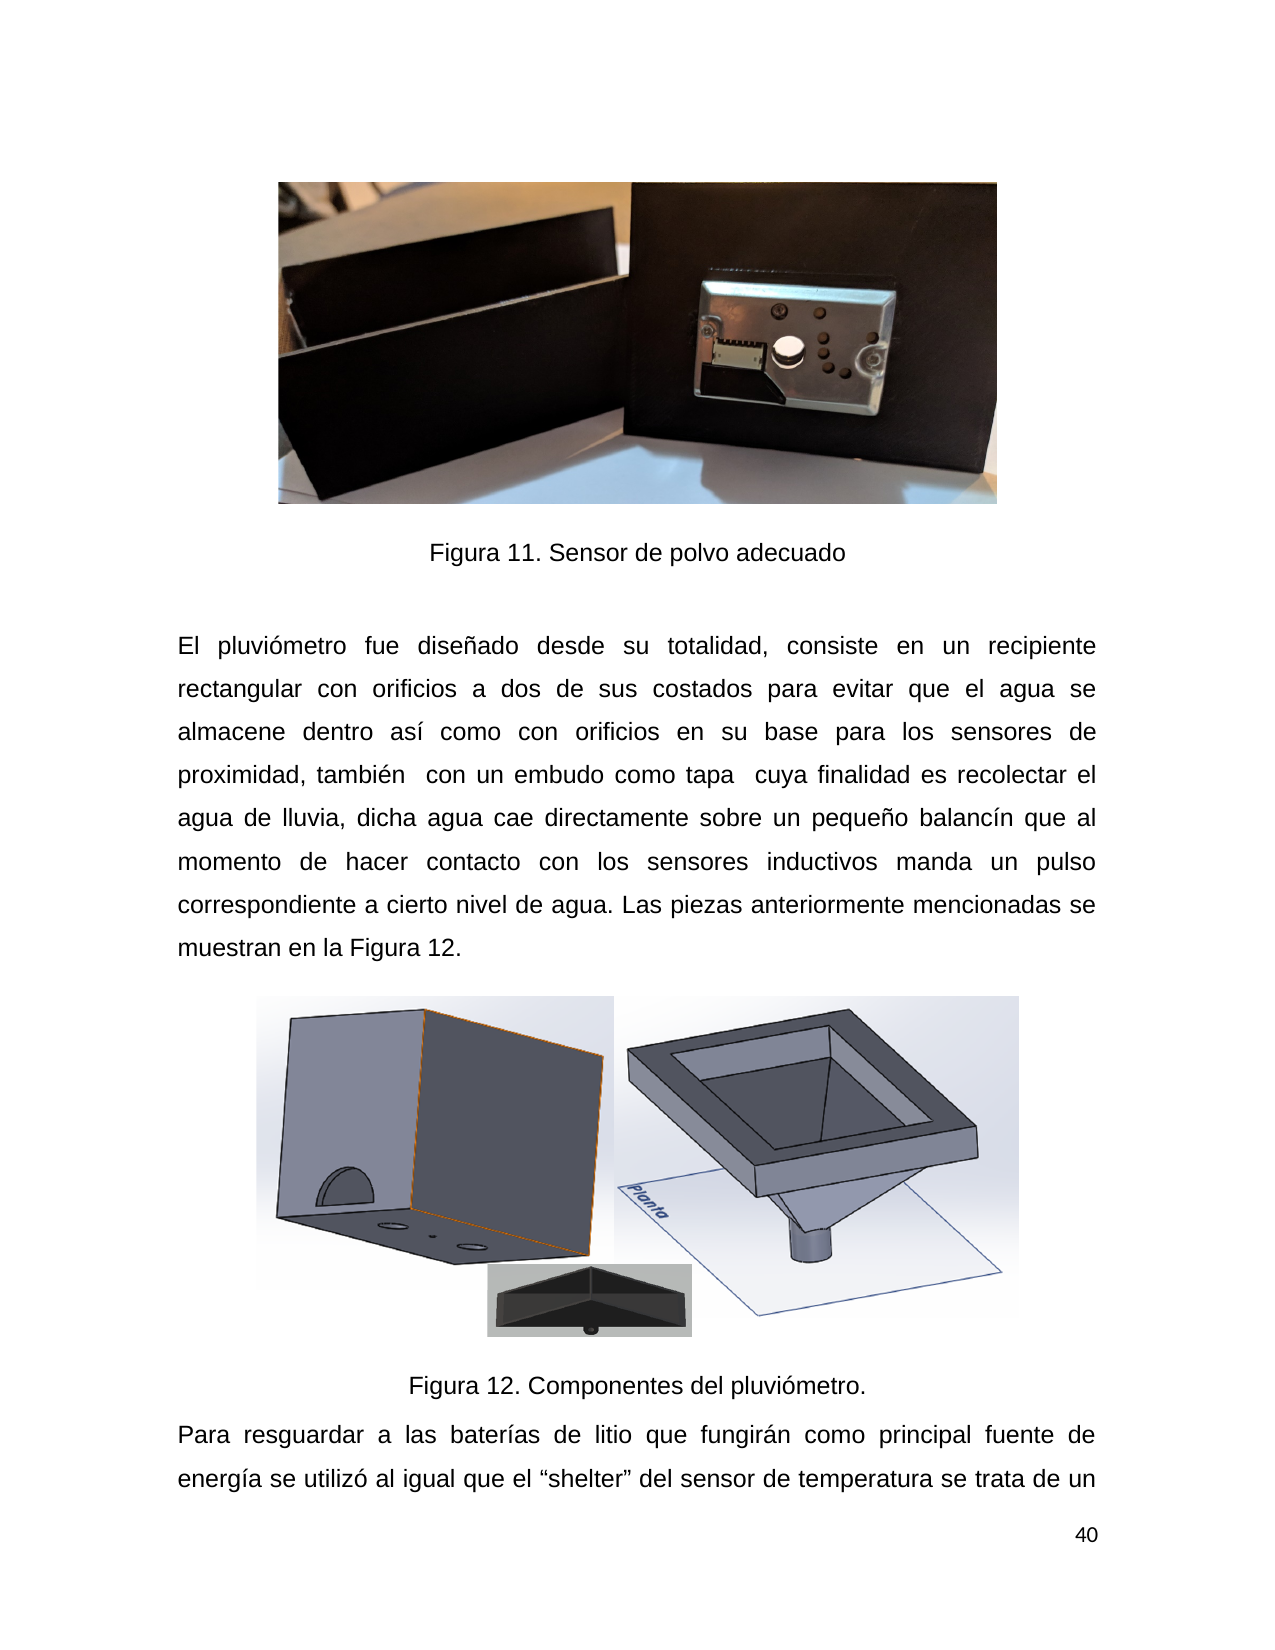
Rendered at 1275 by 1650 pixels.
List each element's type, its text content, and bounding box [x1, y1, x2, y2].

picture [278, 182, 997, 504]
text El pluviómetro fue diseñado desde su totalidad, consiste en un recipiente rectangular con orificios a dos de sus costados para evitar que el agua se almacene dentro así como con orificios en su base para los sensores de proximidad, también con un embudo como tapa cuya finalidad es recolectar el agua de lluvia, dicha agua cae directamente sobre un pequeño balancín que al momento de hacer contacto con los sensores inductivos manda un pulso correspondiente a cierto nivel de agua. Las piezas anteriormente mencionadas se muestran en la Figura 12. [177, 588, 1098, 962]
picture [256, 996, 1019, 1337]
text Figura 12. Componentes del pluviómetro. [177, 1371, 1098, 1400]
text Figura 11. Sensor de polvo adecuado [177, 538, 1098, 567]
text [177, 1421, 1098, 1492]
